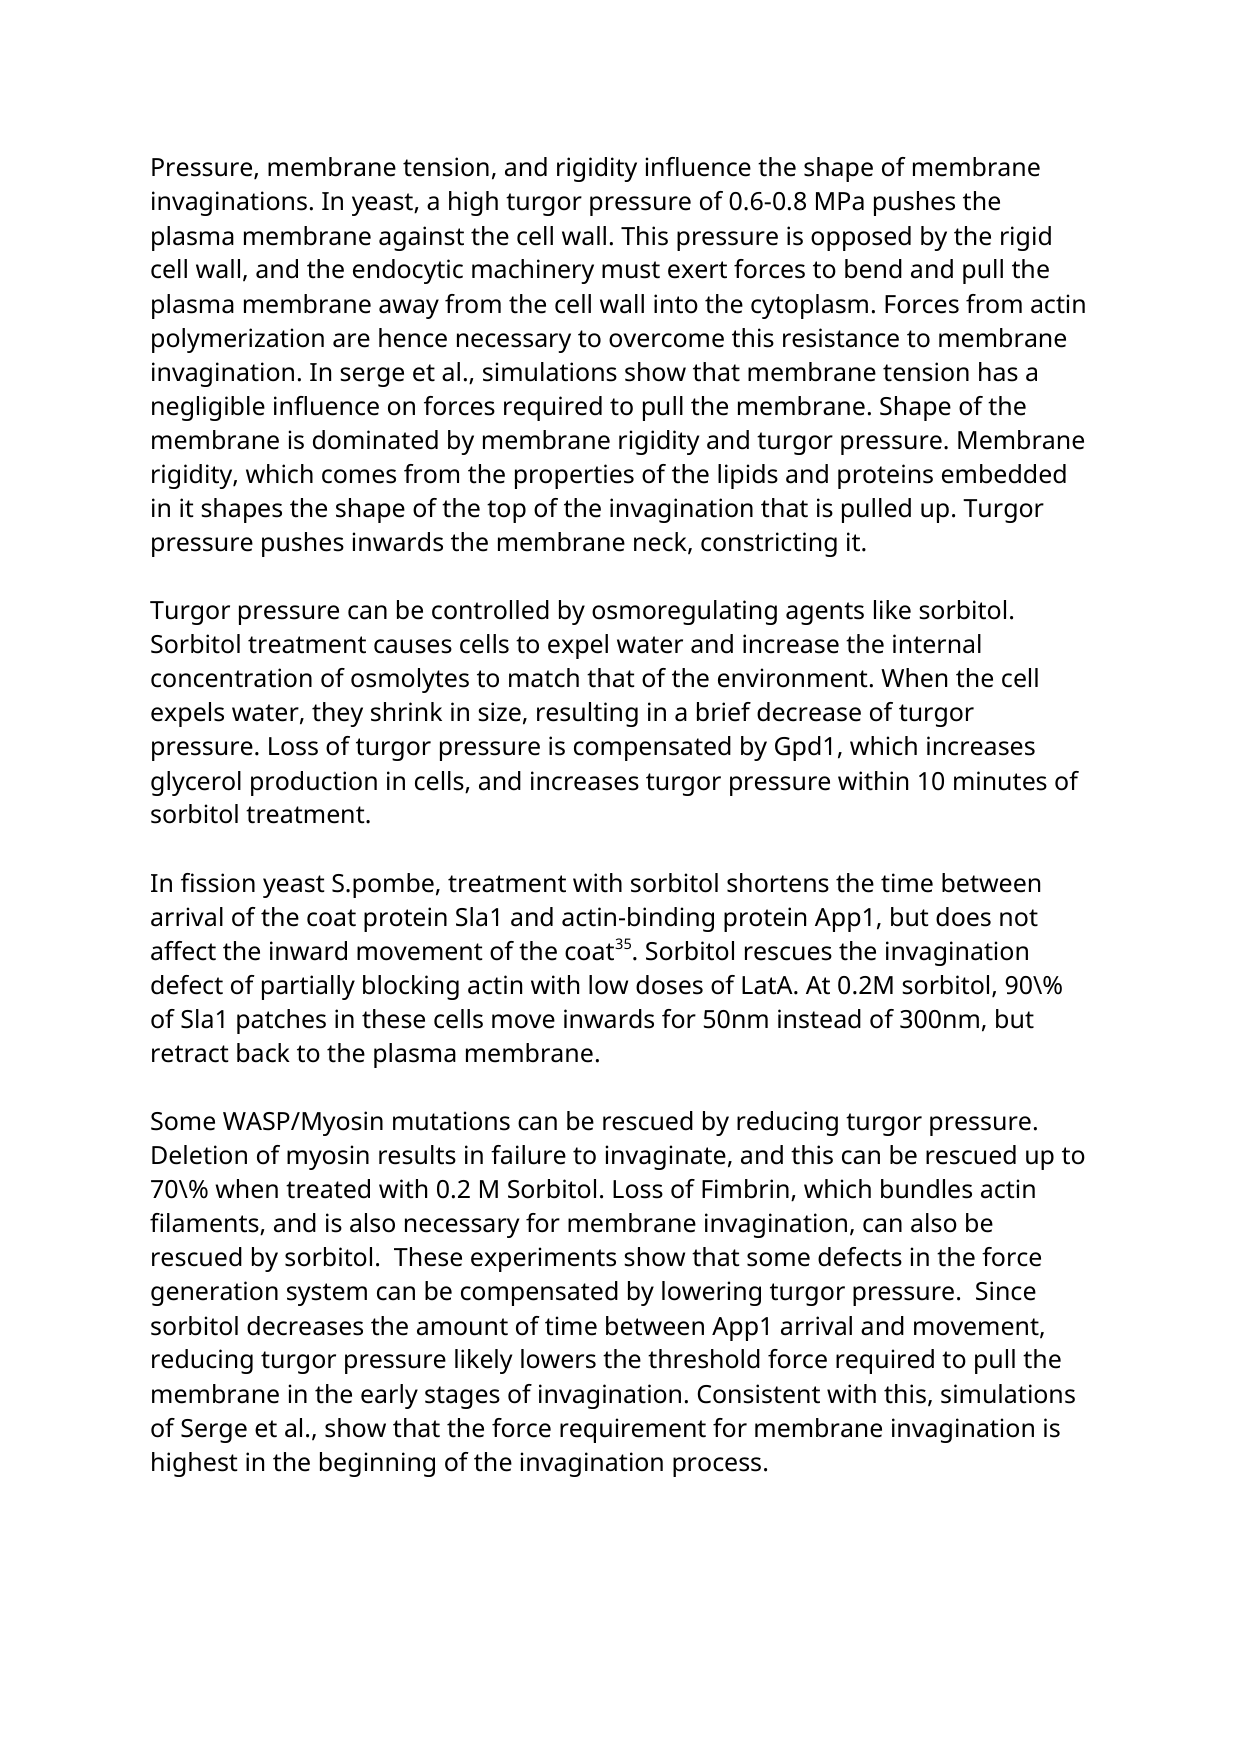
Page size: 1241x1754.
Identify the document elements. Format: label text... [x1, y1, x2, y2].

text Pressure, membrane tension, and rigidity influence the shape of membrane invaginations. In yeast, a high turgor pressure of 0.6-0.8 MPa pushes the plasma membrane against the cell wall. This pressure is opposed by the rigid cell wall, and the endocytic machinery must exert forces to bend and pull the plasma membrane away from the cell wall into the cytoplasm. Forces from actin polymerization are hence necessary to overcome this resistance to membrane invagination. In serge et al., simulations show that membrane tension has a negligible influence on forces required to pull the membrane. Shape of the membrane is dominated by membrane rigidity and turgor pressure. Membrane rigidity, which comes from the properties of the lipids and proteins embedded in it shapes the shape of the top of the invagination that is pulled up. Turgor pressure pushes inwards the membrane neck, constricting it. [150, 150, 1090, 559]
text Some WASP/Myosin mutations can be rescued by reducing turgor pressure. Deletion of myosin results in failure to invaginate, and this can be rescued up to 70\% when treated with 0.2 M Sorbitol. Loss of Fimbrin, which bundles actin filaments, and is also necessary for membrane invagination, can also be rescued by sorbitol. These experiments show that some defects in the force generation system can be compensated by lowering turgor pressure. Since sorbitol decreases the amount of time between App1 arrival and movement, reducing turgor pressure likely lowers the threshold force required to pull the membrane in the early stages of invagination. Consistent with this, simulations of Serge et al., show that the force requirement for membrane invagination is highest in the beginning of the invagination process. [150, 1104, 1090, 1478]
text In fission yeast S.pombe, treatment with sorbitol shortens the time between arrival of the coat protein Sla1 and actin-binding protein App1, but does not affect the inward movement of the coat35. Sorbitol rescues the invagination defect of partially blocking actin with low doses of LatA. At 0.2M sorbitol, 90\% of Sla1 patches in these cells move inwards for 50nm instead of 300nm, but retract back to the plasma membrane. [150, 865, 1090, 1070]
text Turgor pressure can be controlled by osmoregulating agents like sorbitol. Sorbitol treatment causes cells to expel water and increase the internal concentration of osmolytes to match that of the environment. When the cell expels water, they shrink in size, resulting in a brief decrease of turgor pressure. Loss of turgor pressure is compensated by Gpd1, which increases glycerol production in cells, and increases turgor pressure within 10 minutes of sorbitol treatment. [150, 593, 1090, 831]
